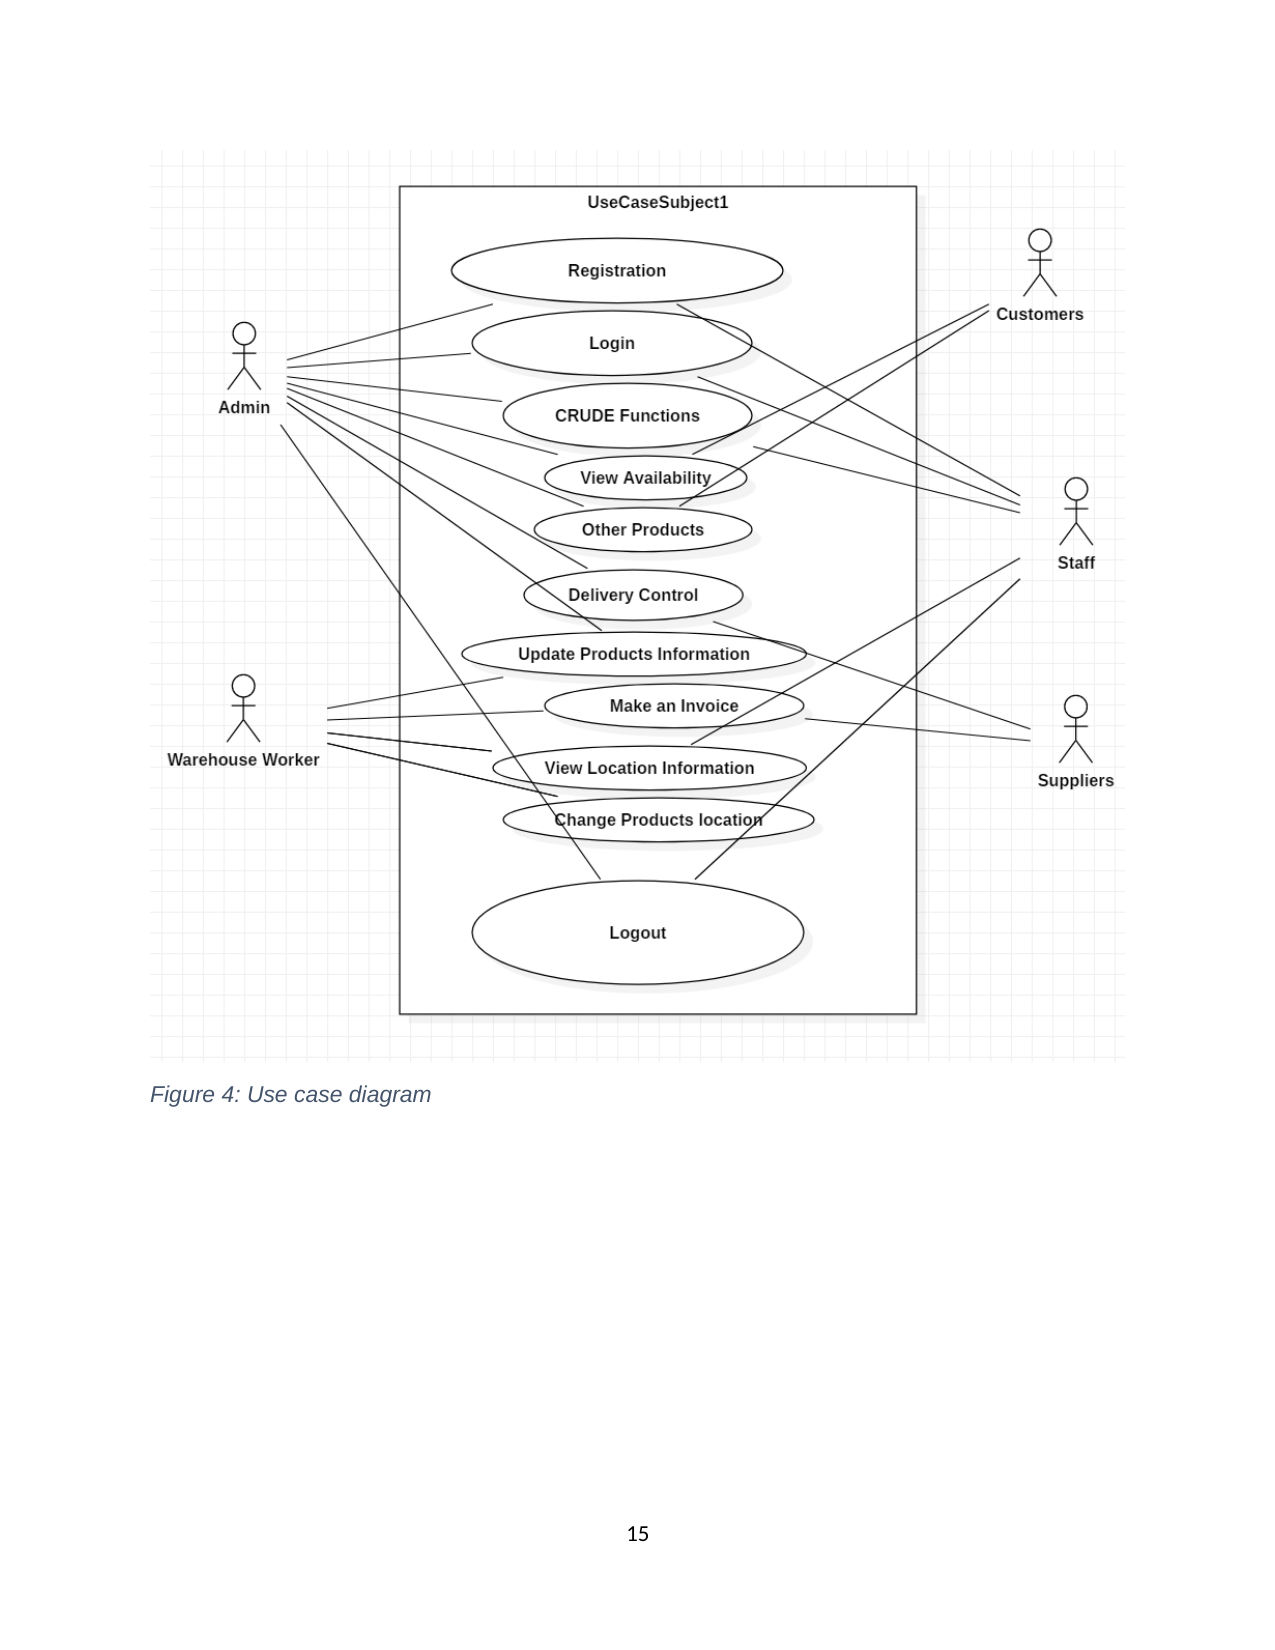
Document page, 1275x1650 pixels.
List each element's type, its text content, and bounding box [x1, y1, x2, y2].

text Figure 4: Use case diagram [150, 1081, 1125, 1107]
picture [150, 150, 1125, 1062]
